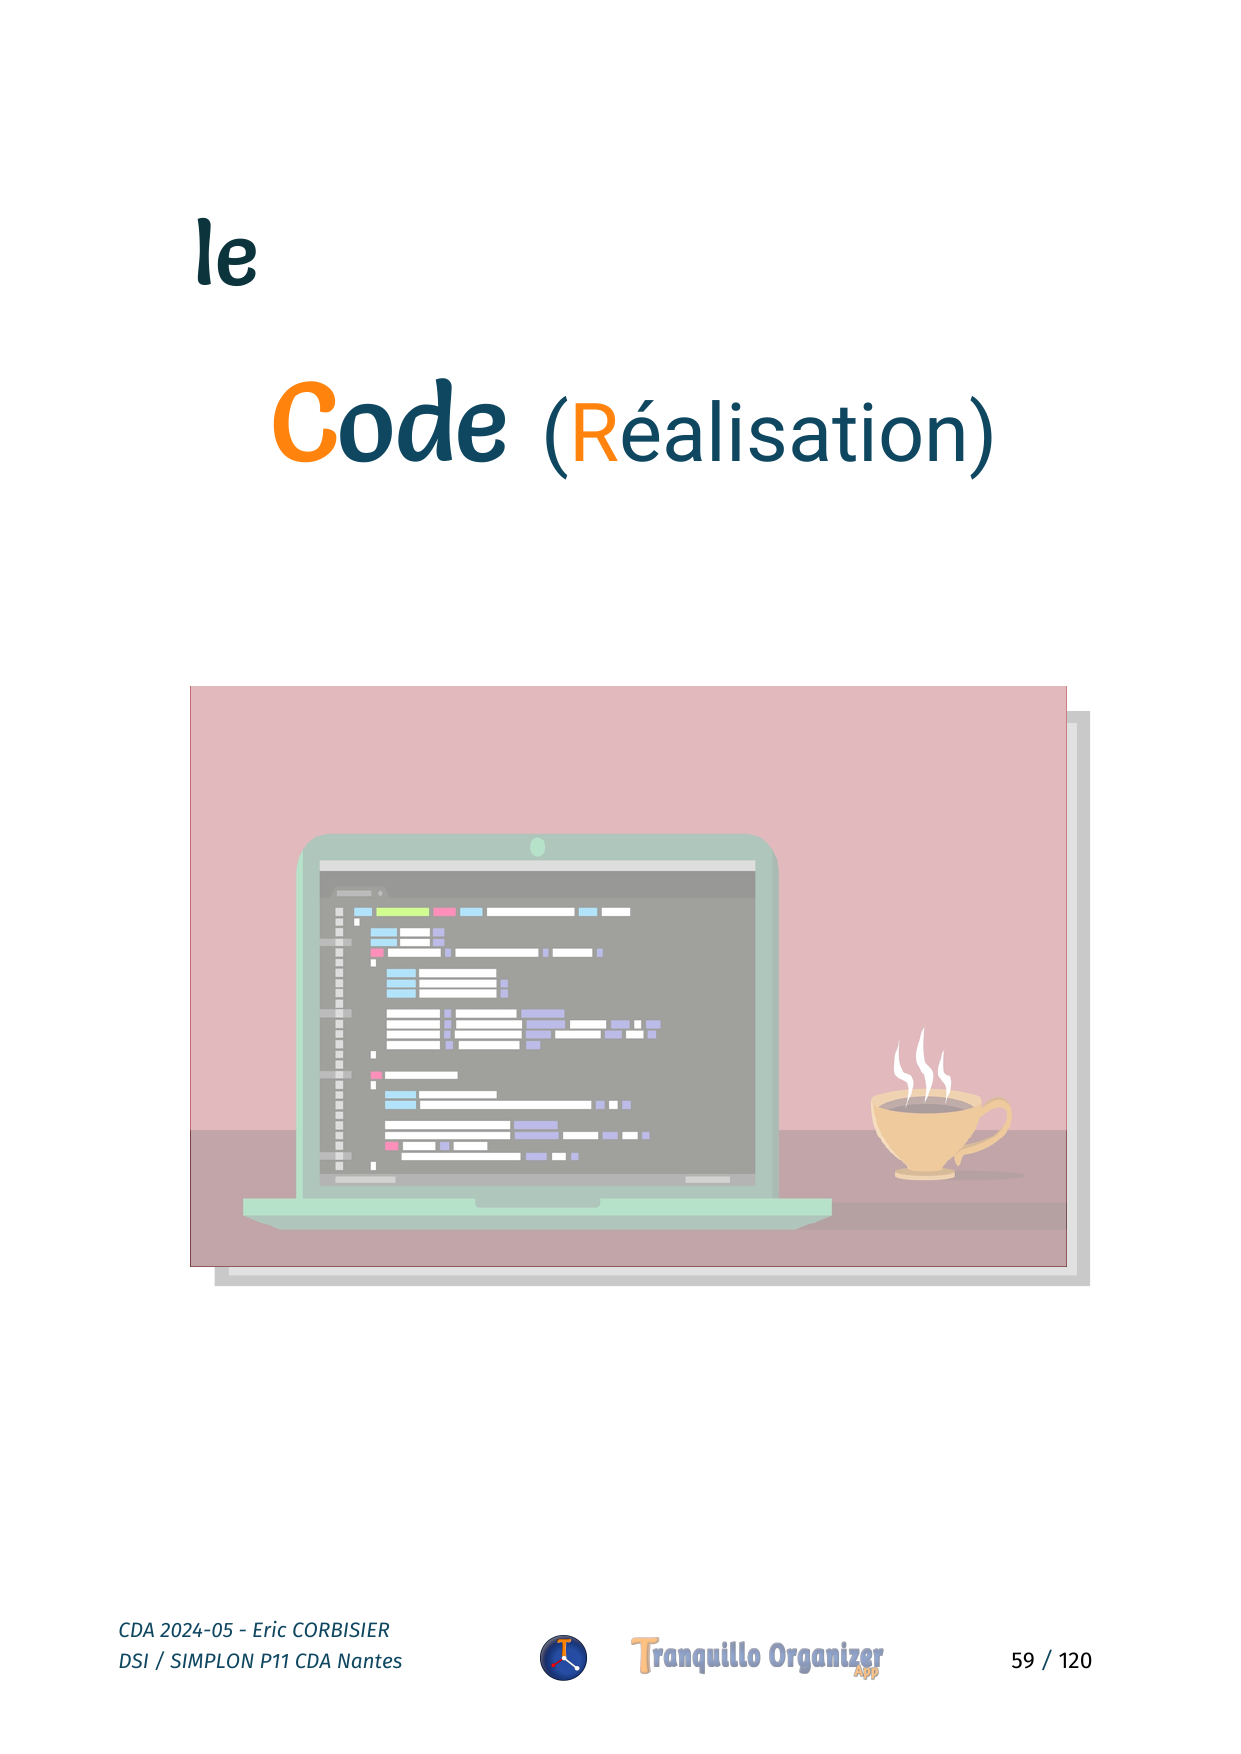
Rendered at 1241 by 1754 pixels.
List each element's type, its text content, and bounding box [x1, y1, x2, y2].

text le [192, 198, 1122, 308]
subtitle le Code (Réalisation) [268, 354, 1122, 489]
picture [539, 1635, 589, 1682]
text Le Use Case, pour suivre mon fils rouge de l’application, inclut les interactions suivantes : [190, 686, 1067, 1267]
